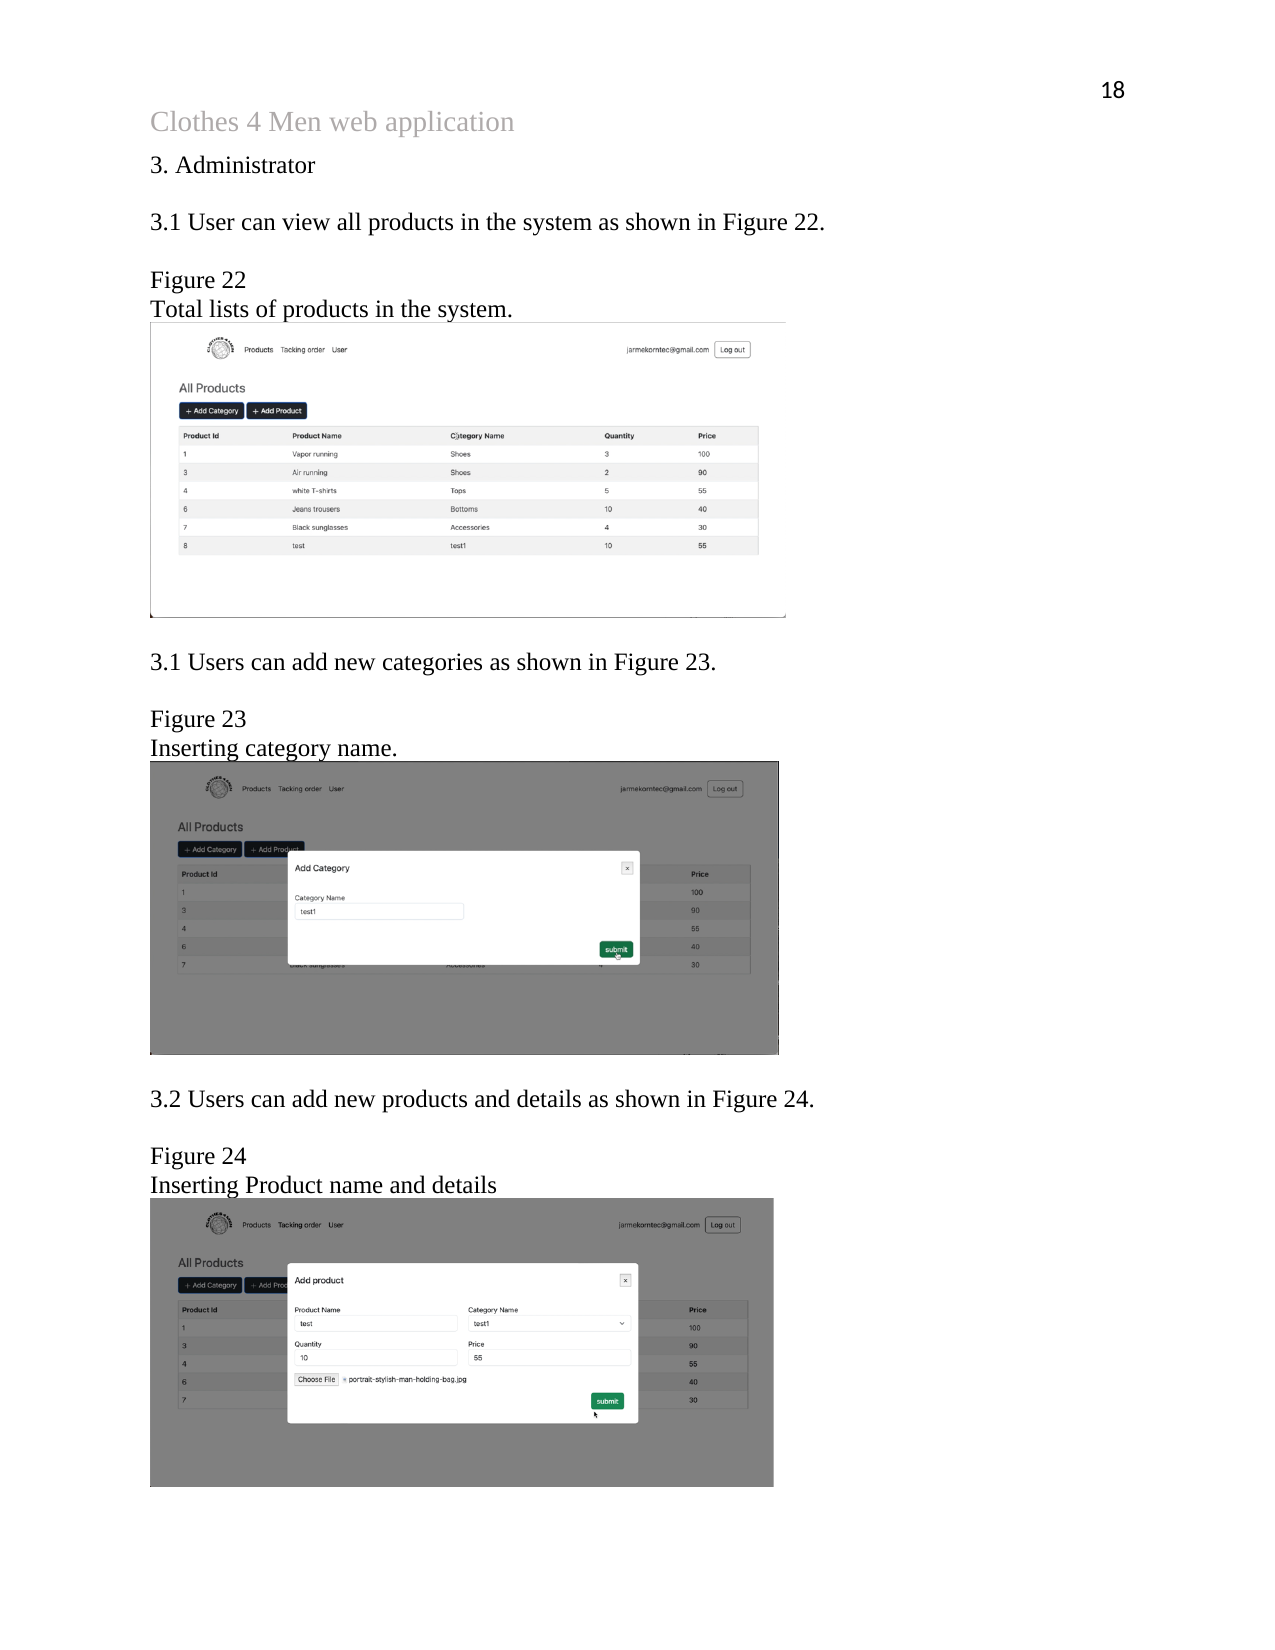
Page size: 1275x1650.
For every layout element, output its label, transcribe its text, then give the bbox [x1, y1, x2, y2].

text 3. Administrator [150, 150, 1125, 179]
text 3.1 Users can add new categories as shown in Figure 23. [150, 647, 1125, 675]
text Figure 24 [150, 1141, 1125, 1170]
text Inserting Product name and details [150, 1170, 1125, 1199]
picture [150, 322, 786, 618]
picture [150, 761, 779, 1055]
picture [150, 1198, 774, 1487]
text 3.1 User can view all products in the system as shown in Figure 22. [150, 207, 1125, 236]
text Figure 22 [150, 265, 1125, 294]
text 3.2 Users can add new products and details as shown in Figure 24. [150, 1084, 1125, 1112]
text Inserting category name. [150, 733, 1125, 762]
text Total lists of products in the system. [150, 294, 1125, 322]
text Figure 23 [150, 704, 1125, 733]
